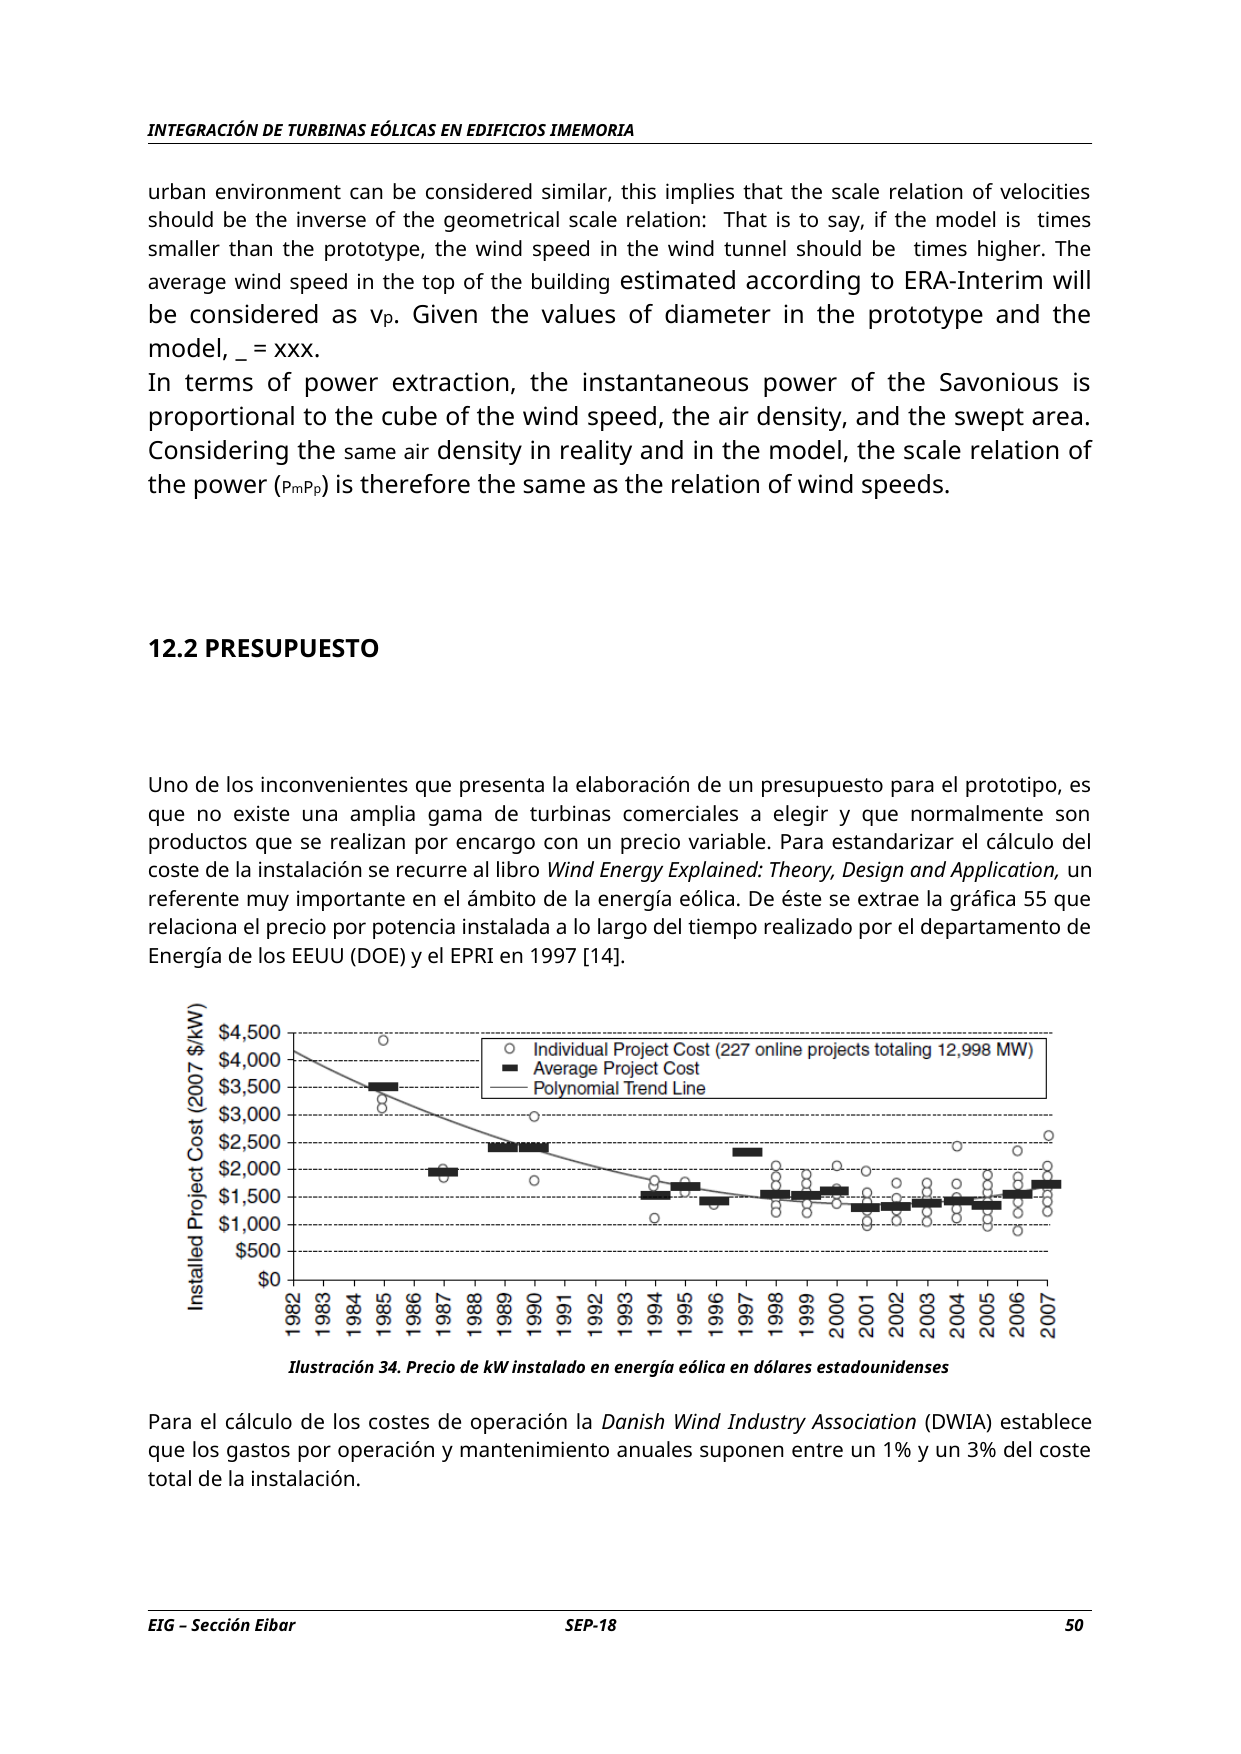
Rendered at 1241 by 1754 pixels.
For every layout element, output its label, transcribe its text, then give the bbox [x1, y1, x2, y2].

text Para el cálculo de los costes de operación la Danish Wind Industry Association (DWIA) establece que los gastos por operación y mantenimiento anuales suponen entre un 1% y un 3% del coste total de la instalación. [148, 1407, 1092, 1492]
text In terms of power extraction, the instantaneous power of the Savonious is proportional to the cube of the wind speed, the air density, and the swept area. Considering the same air density in reality and in the model, the scale relation of the power (PmPp) is therefore the same as the relation of wind speeds. [148, 365, 1092, 501]
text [148, 177, 1092, 365]
text 12.2 Presupuesto [148, 631, 1092, 665]
picture [147, 997, 1088, 1344]
text Uno de los inconvenientes que presenta la elaboración de un presupuesto para el prototipo, es que no existe una amplia gama de turbinas comerciales a elegir y que normalmente son productos que se realizan por encargo con un precio variable. Para estandarizar el cálculo del coste de la instalación se recurre al libro Wind Energy Explained: Theory, Design and Application, un referente muy importante en el ámbito de la energía eólica. De éste se extrae la gráfica 55 que relaciona el precio por potencia instalada a lo largo del tiempo realizado por el departamento de Energía de los EEUU (DOE) y el EPRI en 1997 . [148, 770, 1092, 969]
